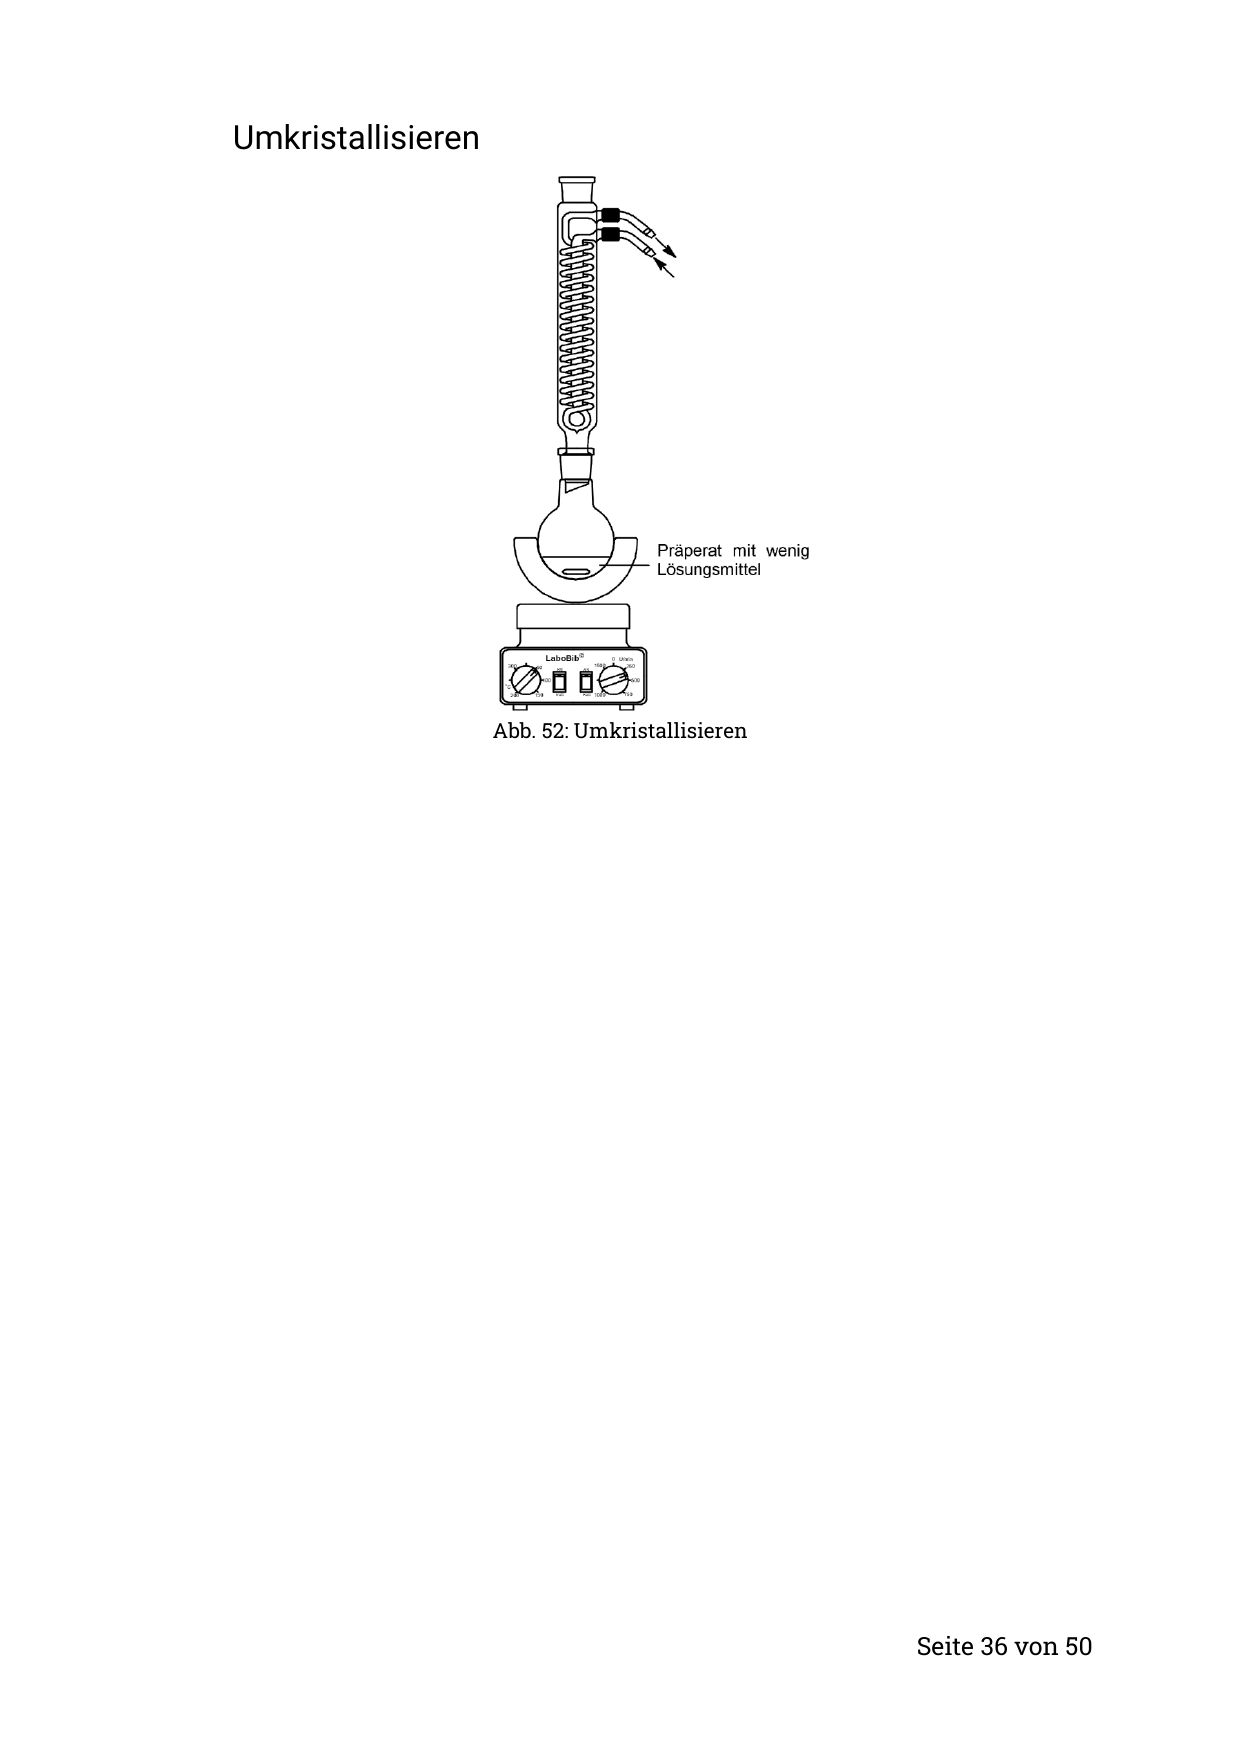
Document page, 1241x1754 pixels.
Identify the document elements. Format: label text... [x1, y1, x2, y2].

picture [498, 175, 815, 711]
table_cell Abb. 52: Umkristallisieren [148, 175, 1093, 756]
table_header Umkristallisieren [148, 118, 1093, 175]
